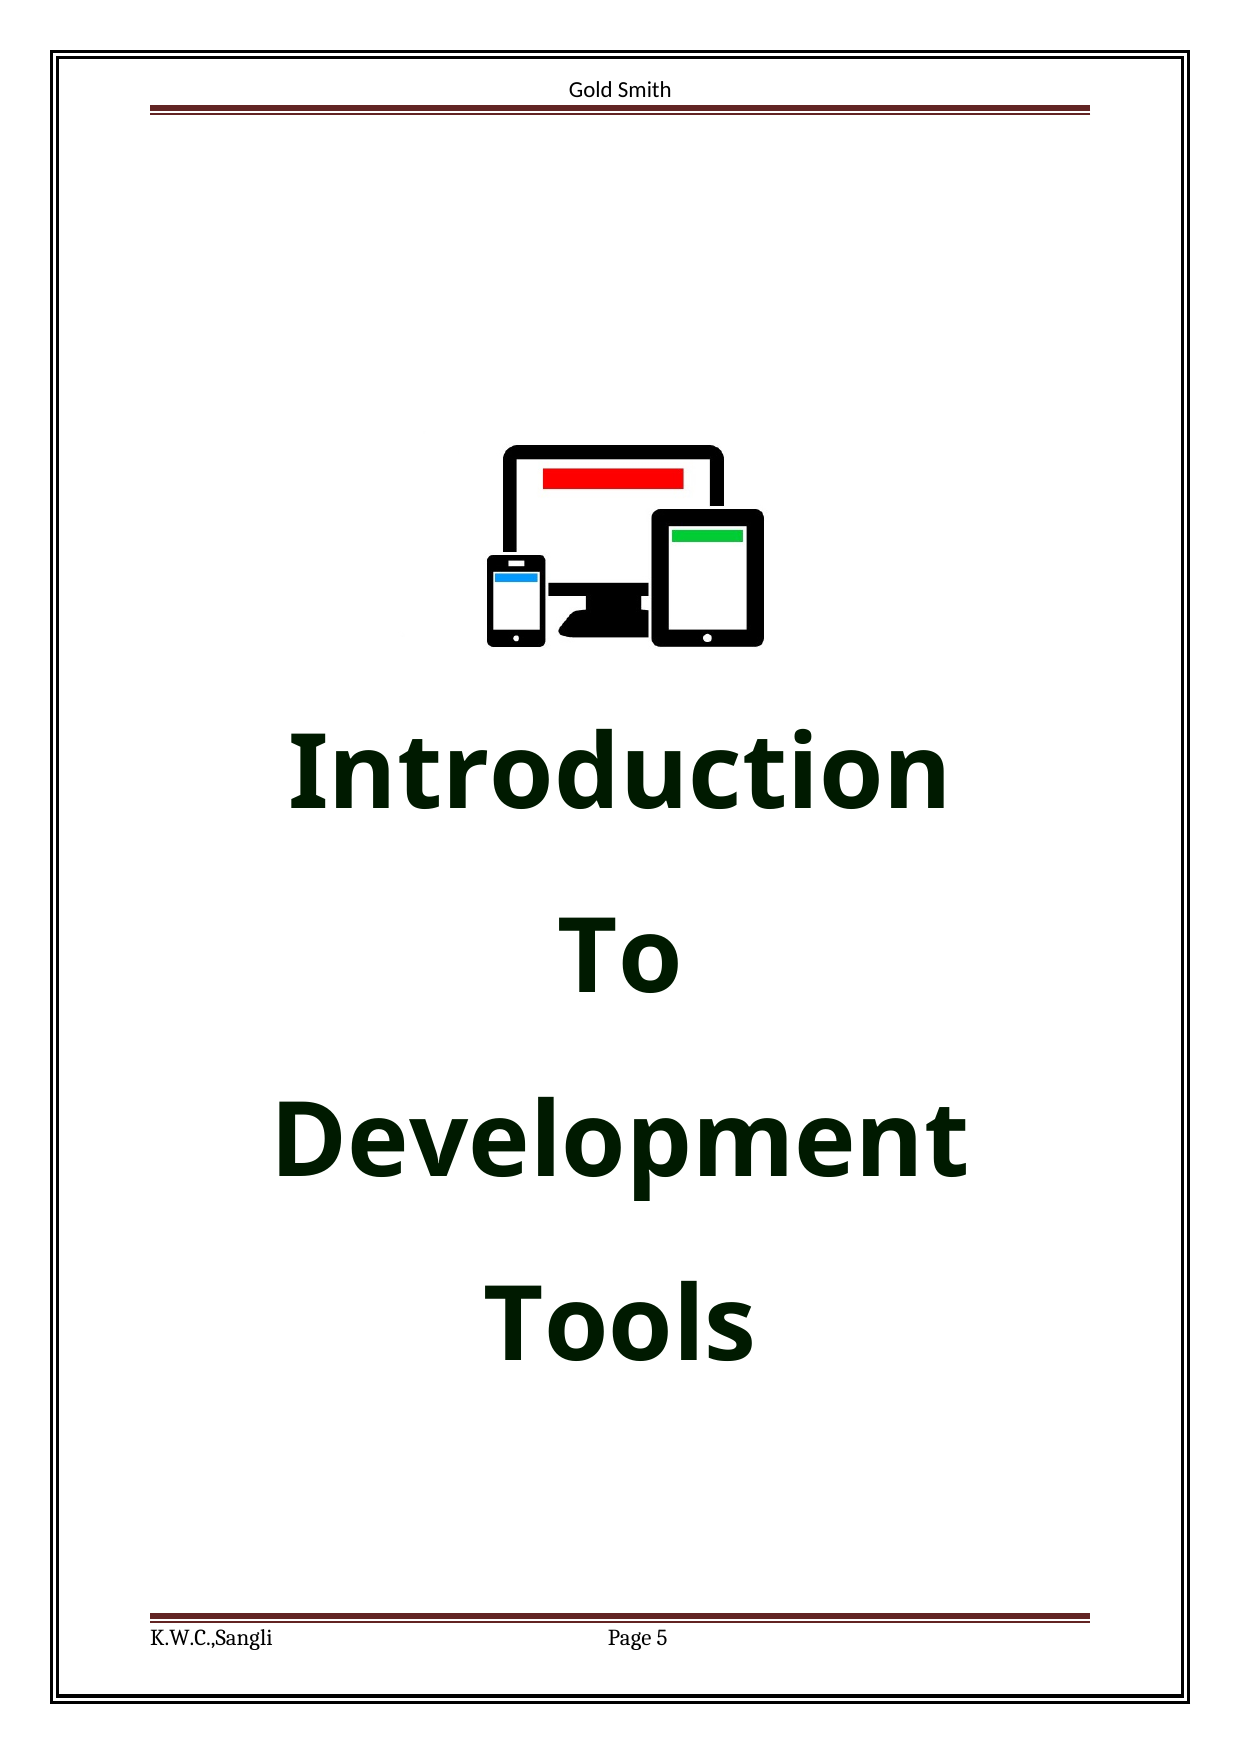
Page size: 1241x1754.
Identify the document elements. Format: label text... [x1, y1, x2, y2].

text Introduction [150, 576, 1090, 839]
text Tools [150, 1249, 1090, 1391]
text Development [150, 1065, 1090, 1207]
text To [150, 881, 1090, 1023]
picture [392, 413, 848, 651]
